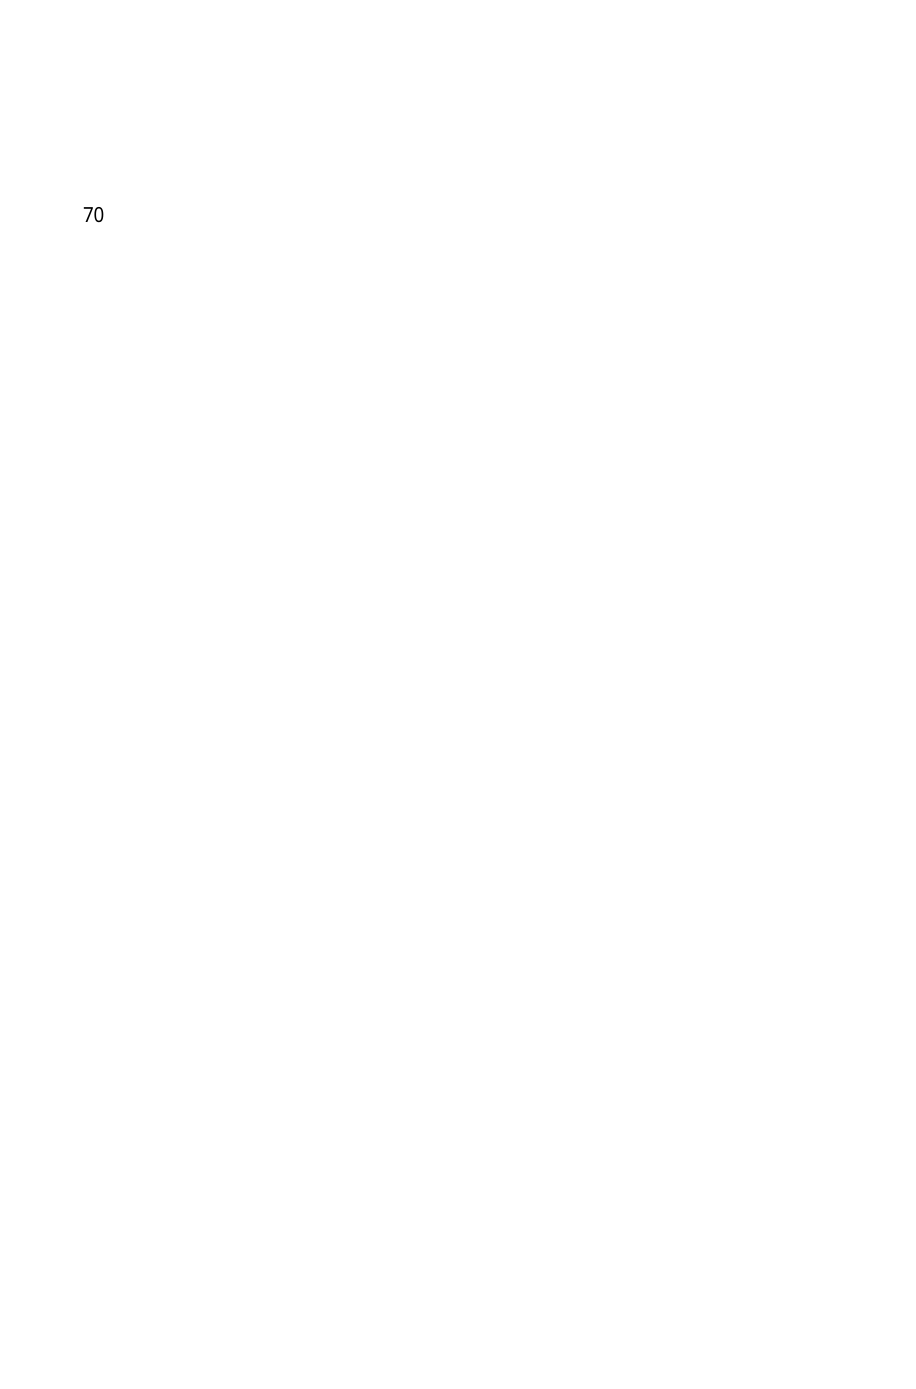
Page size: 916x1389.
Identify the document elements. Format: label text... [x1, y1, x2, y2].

subtitle 70 [83, 200, 845, 228]
